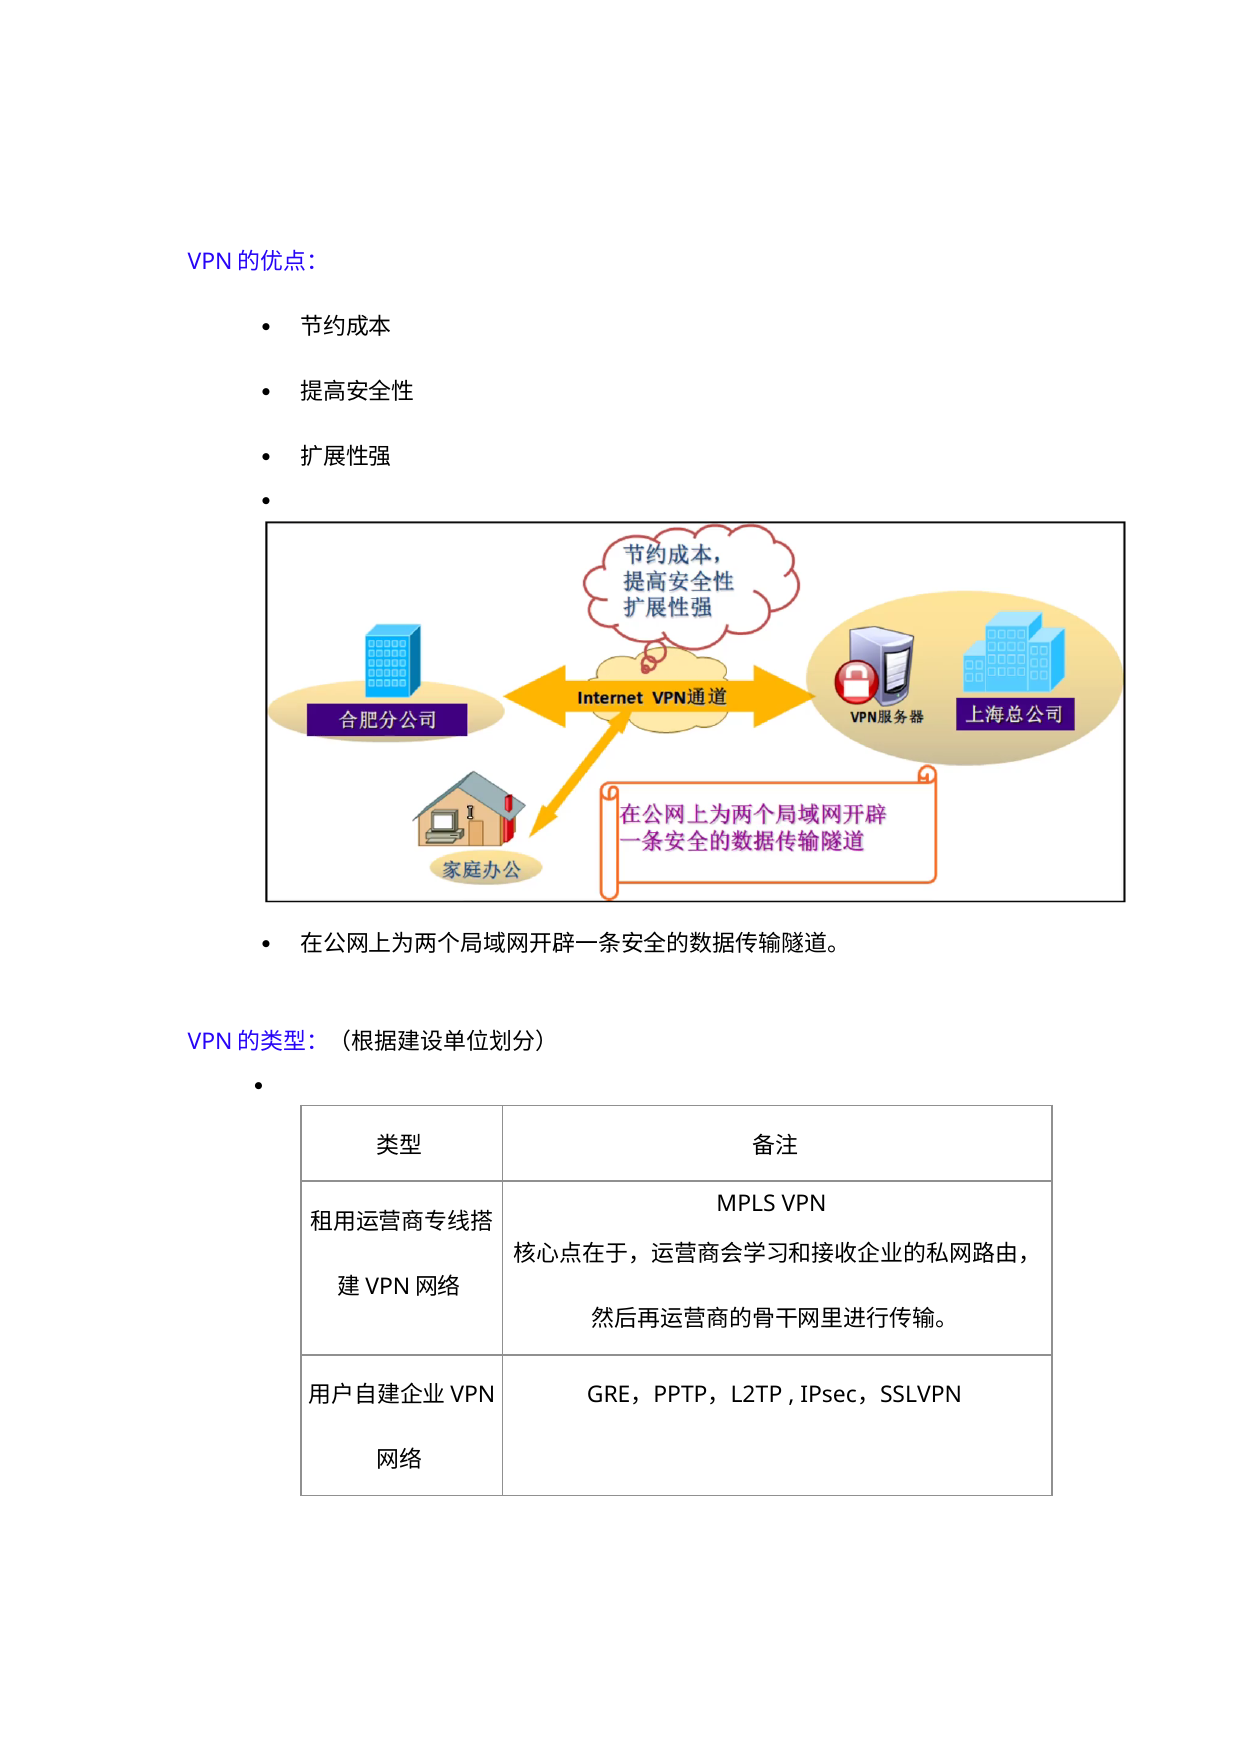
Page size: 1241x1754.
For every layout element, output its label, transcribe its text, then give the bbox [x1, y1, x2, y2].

table_cell 用户自建企业VPN网络 [302, 1356, 502, 1495]
text VPN的类型：（根据建设单位划分） [187, 1007, 1053, 1072]
text VPN的优点： [187, 227, 1053, 292]
table_cell 租用运营商专线搭建VPN网络 [302, 1182, 502, 1354]
table_header 备注 [503, 1106, 1051, 1180]
list 在公网上为两个局域网开辟一条安全的数据传输隧道。 [262, 909, 1053, 974]
picture [262, 519, 1128, 907]
table_header 类型 [302, 1106, 502, 1180]
list 扩展性强 [262, 422, 1053, 487]
list 提高安全性 [262, 357, 1053, 422]
table_cell GRE，PPTP，L2TP , IPsec，SSLVPN [503, 1356, 1051, 1495]
list 节约成本 [262, 292, 1053, 357]
table_cell MPLS VPN 核心点在于，运营商会学习和接收企业的私网路由，然后再运营商的骨干网里进行传输。 [503, 1182, 1051, 1354]
